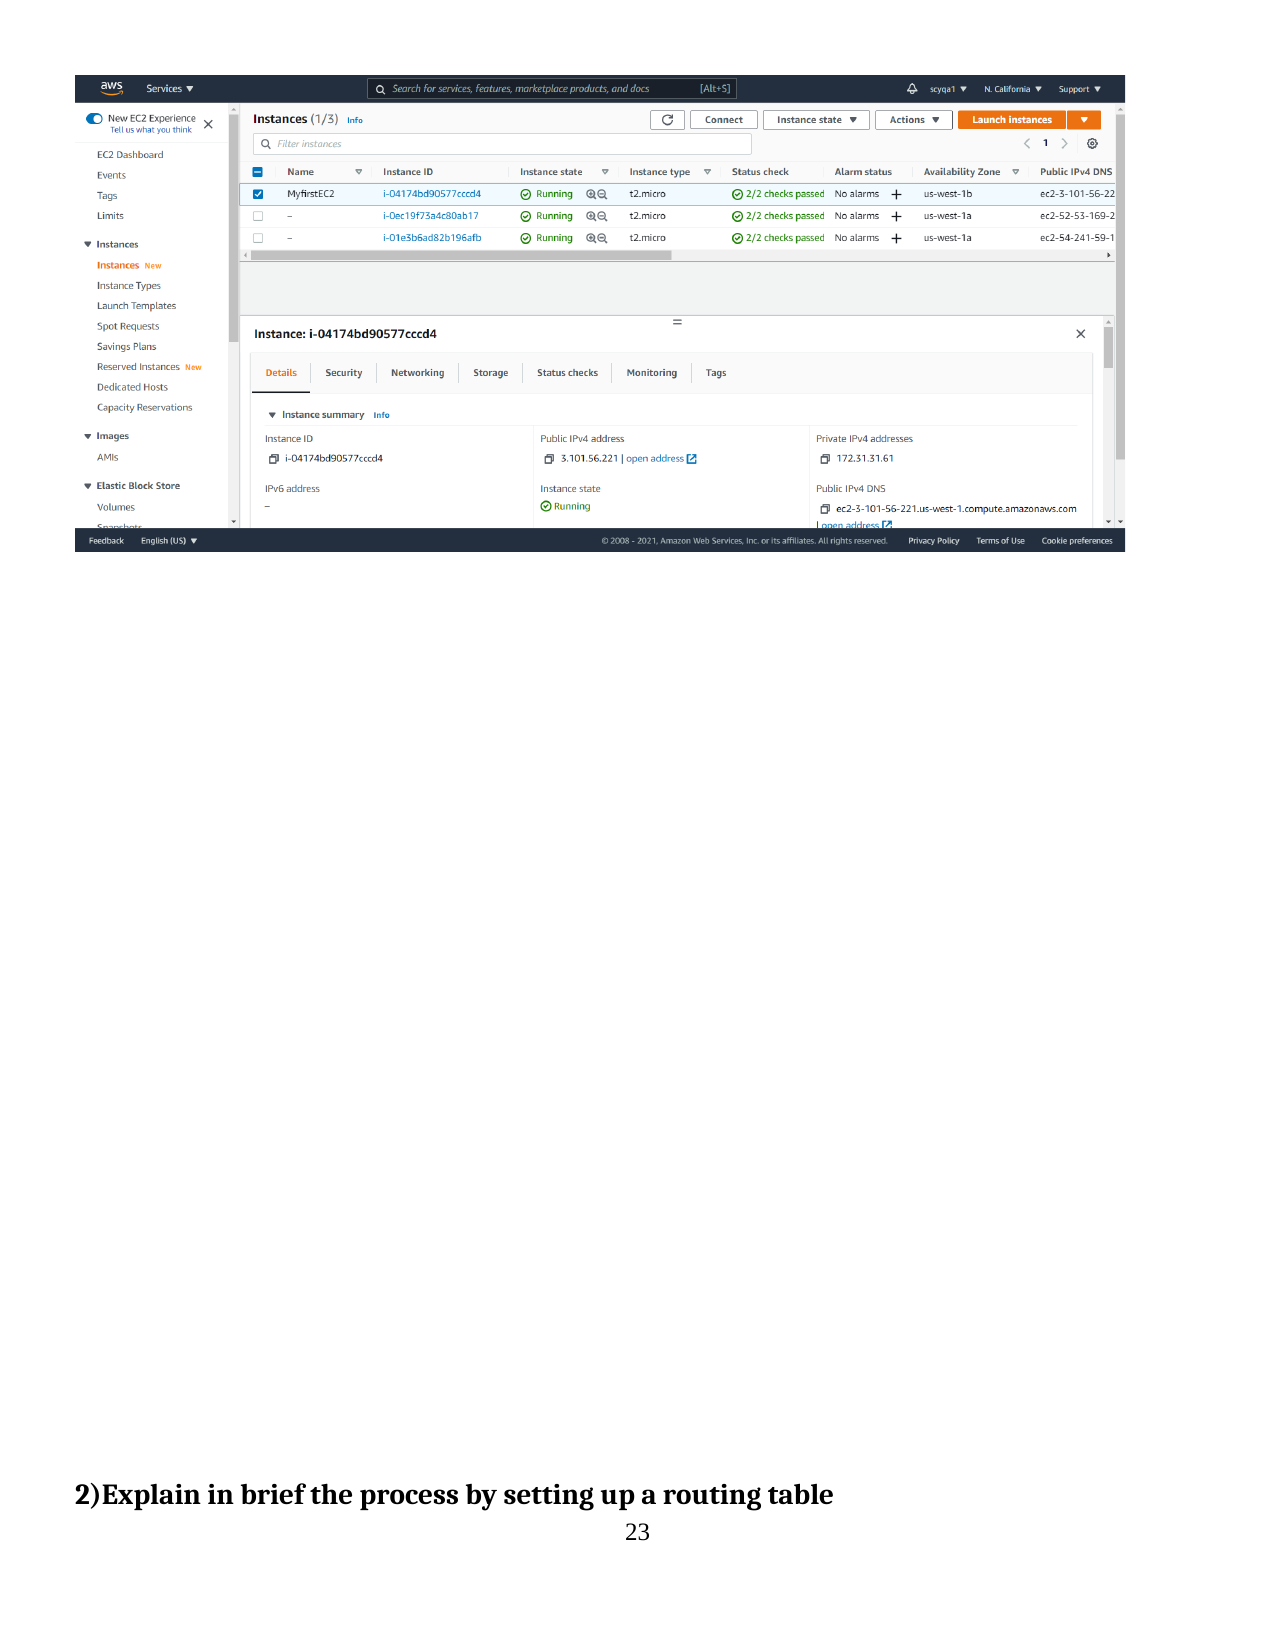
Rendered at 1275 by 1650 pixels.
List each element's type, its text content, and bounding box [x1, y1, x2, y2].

text 2)Explain in brief the process by setting up a routing table [75, 1478, 1200, 1512]
picture [75, 75, 1125, 552]
